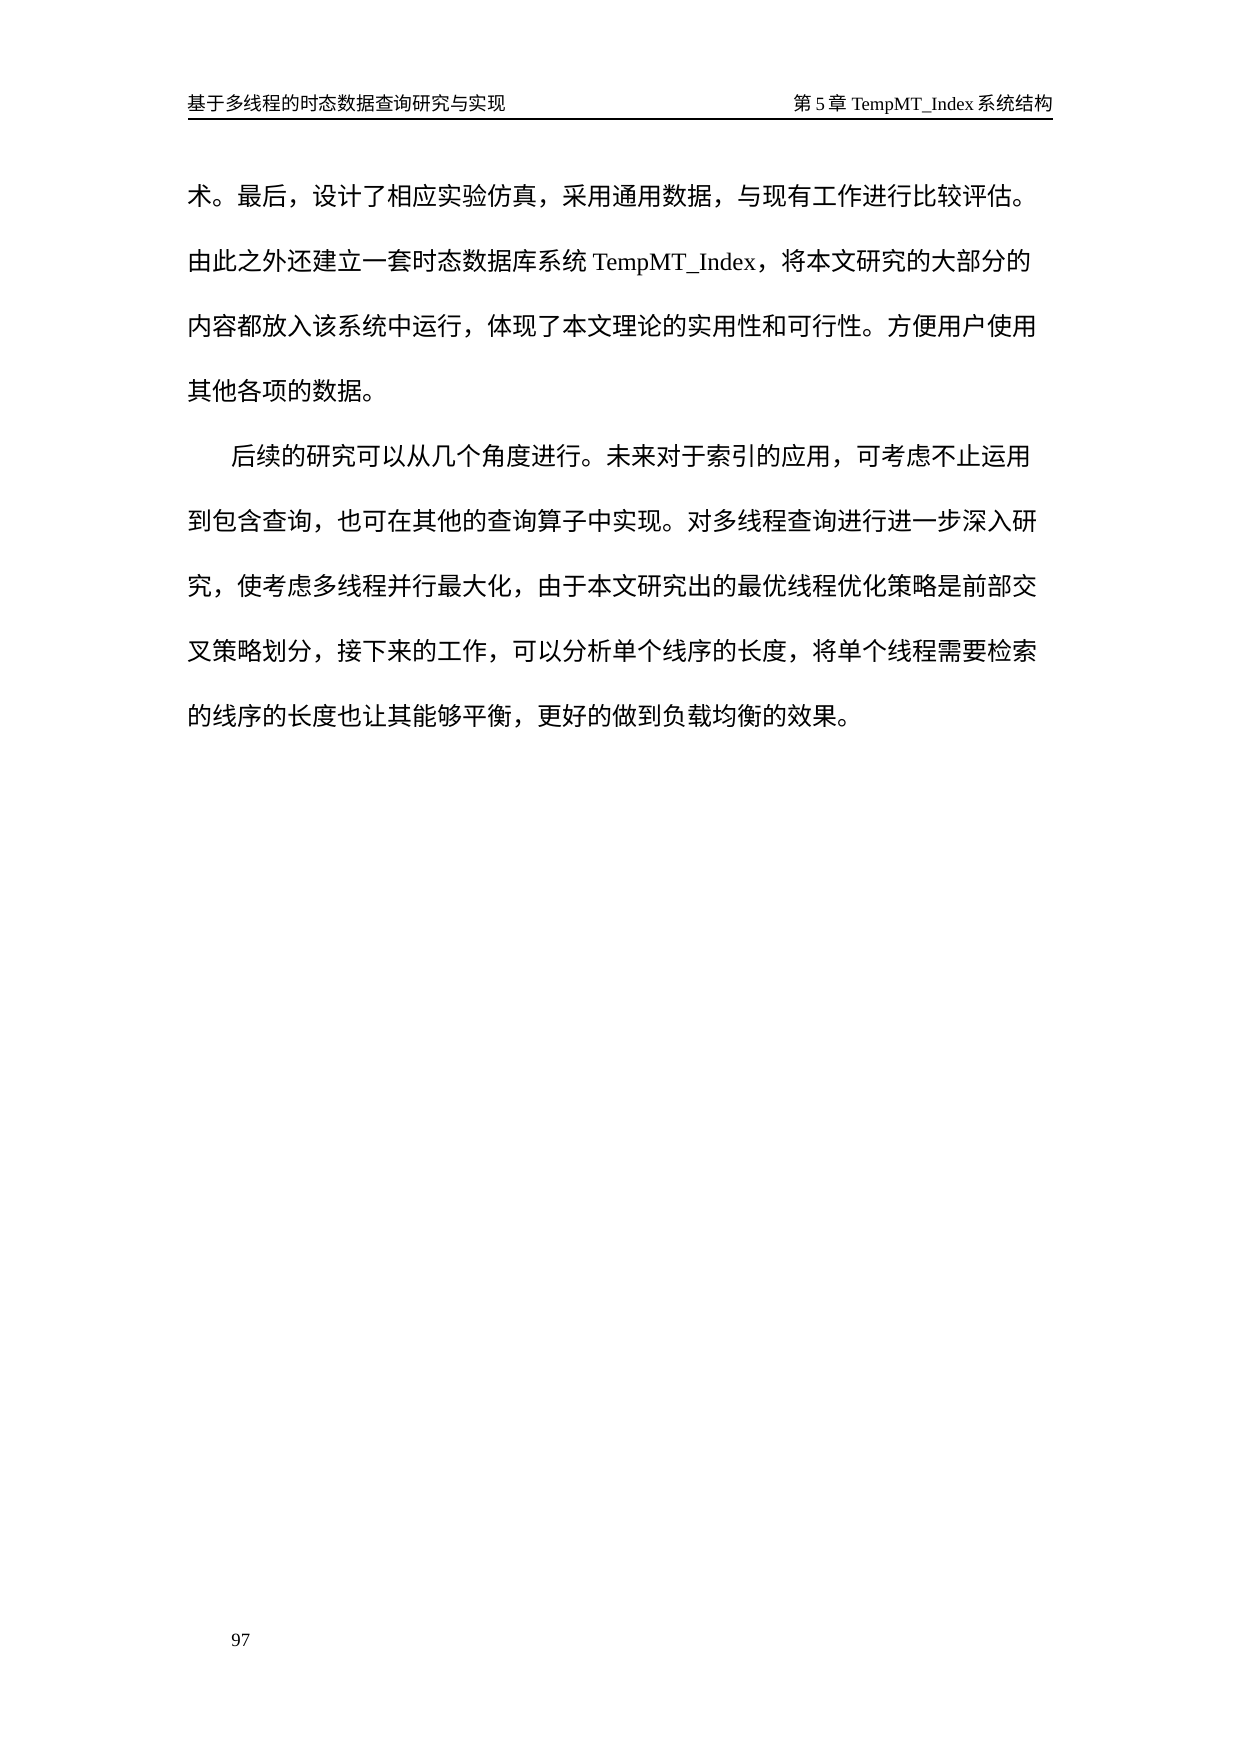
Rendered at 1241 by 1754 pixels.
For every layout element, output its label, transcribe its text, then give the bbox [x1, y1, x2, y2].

text 后续的研究可以从几个角度进行。未来对于索引的应用，可考虑不止运用到包含查询，也可在其他的查询算子中实现。对多线程查询进行进一步深入研究，使考虑多线程并行最大化，由于本文研究出的最优线程优化策略是前部交叉策略划分，接下来的工作，可以分析单个线序的长度，将单个线程需要检索的线序的长度也让其能够平衡，更好的做到负载均衡的效果。 [187, 422, 1053, 747]
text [187, 162, 1053, 422]
